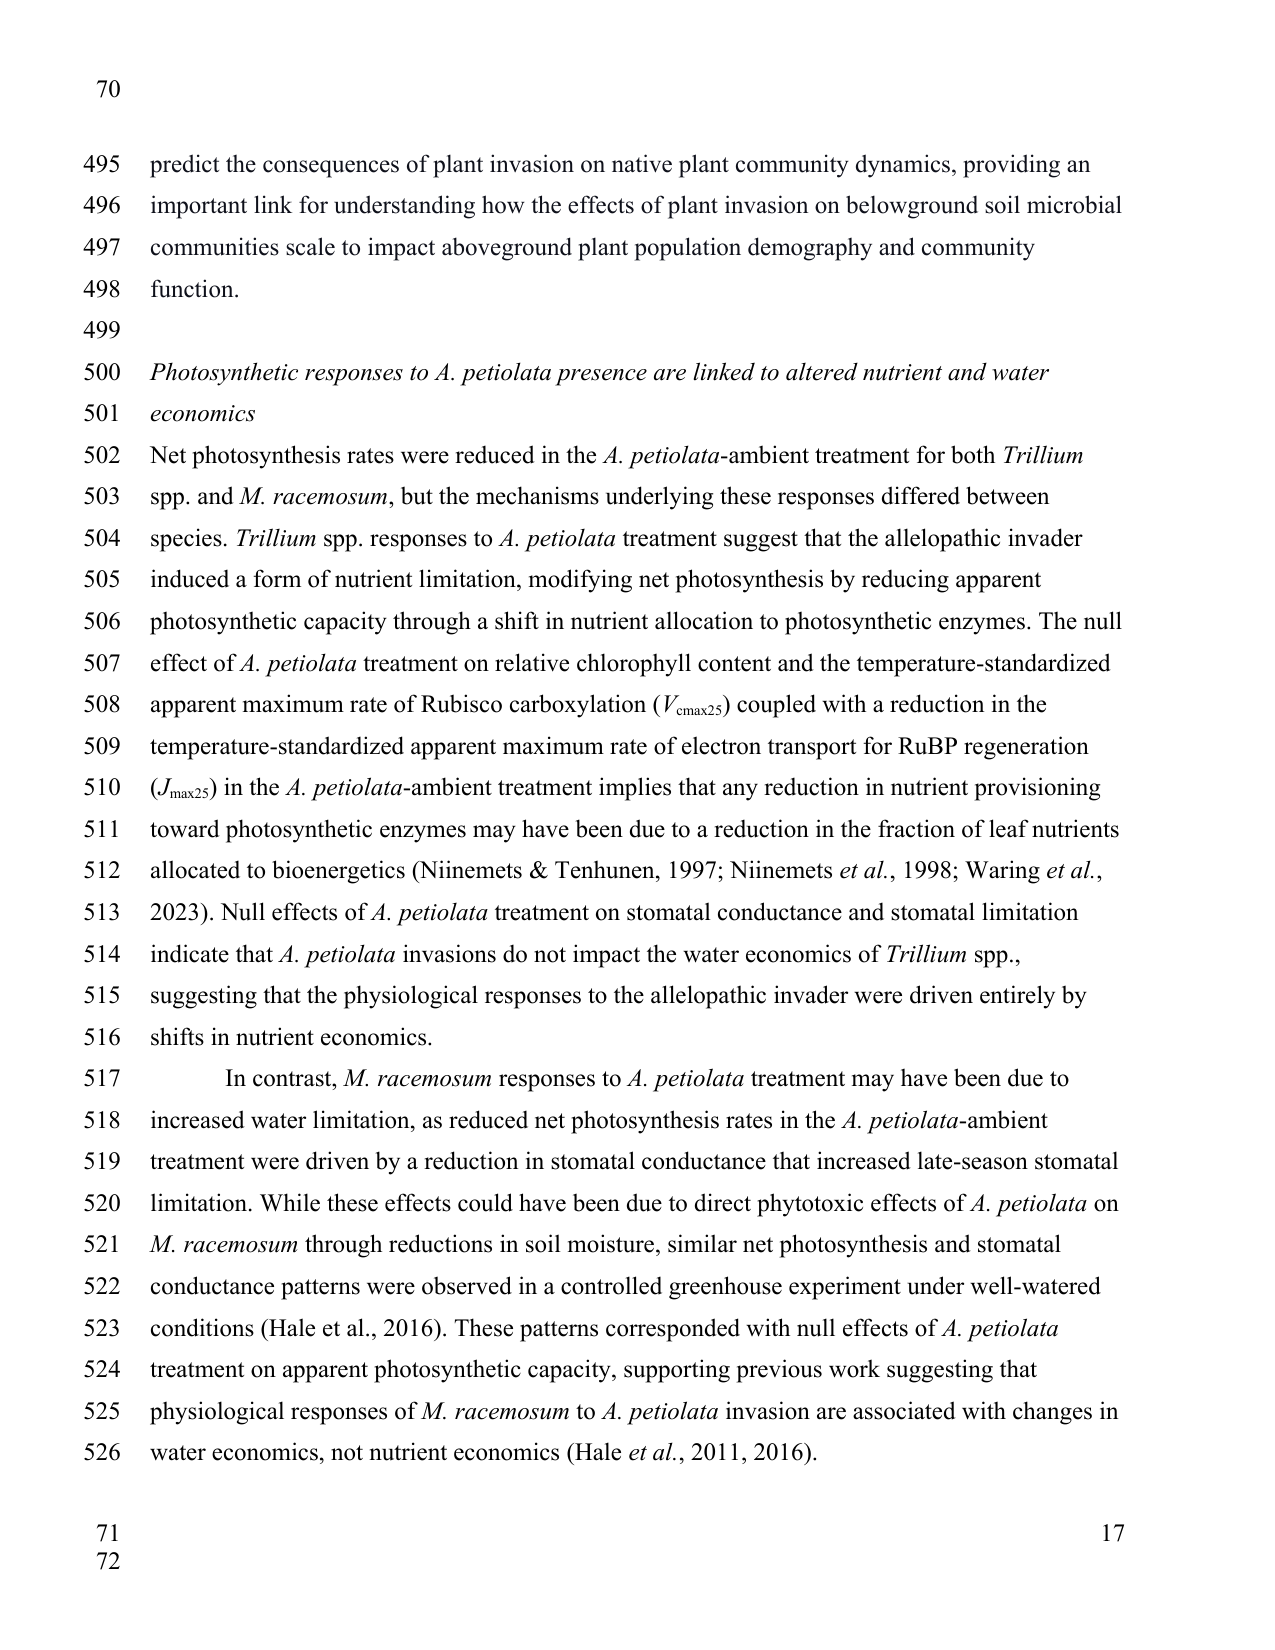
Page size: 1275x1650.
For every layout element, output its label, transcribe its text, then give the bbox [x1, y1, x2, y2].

text Photosynthetic responses to A. petiolata presence are linked to altered nutrient and water economics [150, 358, 1125, 427]
text In contrast, M. racemosum responses to A. petiolata treatment may have been due to increased water limitation, as reduced net photosynthesis rates in the A. petiolata-ambient treatment were driven by a reduction in stomatal conductance that increased late-season stomatal limitation. While these effects could have been due to direct phytotoxic effects of A. petiolata on M. racemosum through reductions in soil moisture, similar net photosynthesis and stomatal conductance patterns were observed in a controlled greenhouse experiment under well-watered conditions (Hale et al., 2016). These patterns corresponded with null effects of A. petiolata treatment on apparent photosynthetic capacity, supporting previous work suggesting that physiological responses of M. racemosum to A. petiolata invasion are associated with changes in water economics, not nutrient economics (Hale et al., 2011, 2016). [150, 1064, 1125, 1466]
text Net photosynthesis rates were reduced in the A. petiolata-ambient treatment for both Trillium spp. and M. racemosum, but the mechanisms underlying these responses differed between species. Trillium spp. responses to A. petiolata treatment suggest that the allelopathic invader induced a form of nutrient limitation, modifying net photosynthesis by reducing apparent photosynthetic capacity through a shift in nutrient allocation to photosynthetic enzymes. The null effect of A. petiolata treatment on relative chlorophyll content and the temperature-standardized apparent maximum rate of Rubisco carboxylation (Vcmax25) coupled with a reduction in the temperature-standardized apparent maximum rate of electron transport for RuBP regeneration (Jmax25) in the A. petiolata-ambient treatment implies that any reduction in nutrient provisioning toward photosynthetic enzymes may have been due to a reduction in the fraction of leaf nutrients allocated to bioenergetics (Niinemets & Tenhunen, 1997; Niinemets et al., 1998; Waring et al., 2023). Null effects of A. petiolata treatment on stomatal conductance and stomatal limitation indicate that A. petiolata invasions do not impact the water economics of Trillium spp., suggesting that the physiological responses to the allelopathic invader were driven entirely by shifts in nutrient economics. [150, 441, 1125, 1051]
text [150, 150, 1125, 302]
